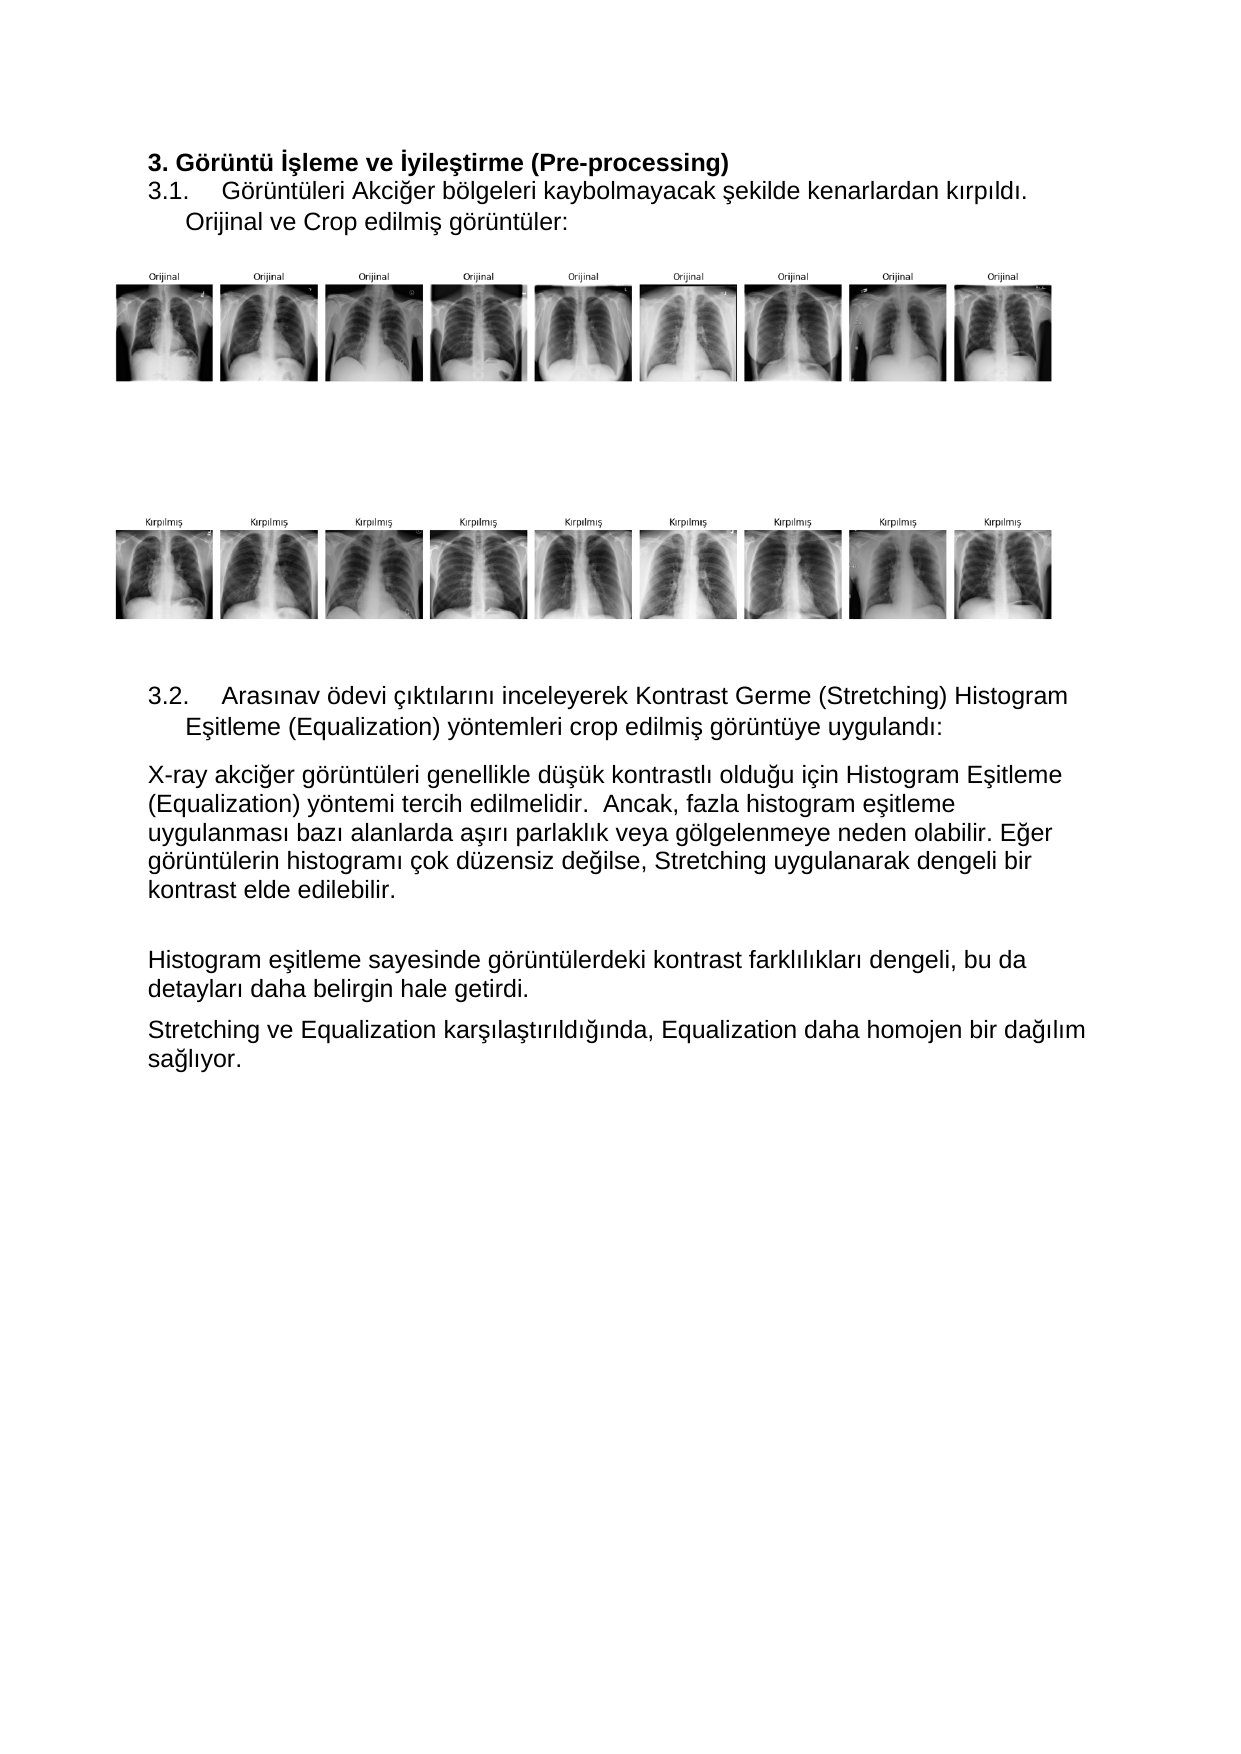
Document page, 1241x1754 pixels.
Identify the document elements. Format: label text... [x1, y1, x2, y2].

text Stretching ve Equalization karşılaştırıldığında, Equalization daha homojen bir dağılım sağlıyor. [148, 1015, 1093, 1072]
text 3. Görüntü İşleme ve İyileştirme (Pre-processing) [148, 148, 1093, 176]
picture [110, 267, 1055, 624]
text Histogram eşitleme sayesinde görüntülerdeki kontrast farklılıkları dengeli, bu da detayları daha belirgin hale getirdi. [148, 945, 1093, 1002]
list Görüntüleri Akciğer bölgeleri kaybolmayacak şekilde kenarlardan kırpıldı. Orijinal ve Crop edilmiş görüntüler: [148, 176, 1093, 236]
list Arasınav ödevi çıktılarını inceleyerek Kontrast Germe (Stretching) Histogram Eşitleme (Equalization) yöntemleri crop edilmiş görüntüye uygulandı: [148, 681, 1093, 741]
text X-ray akciğer görüntüleri genellikle düşük kontrastlı olduğu için Histogram Eşitleme (Equalization) yöntemi tercih edilmelidir. Ancak, fazla histogram eşitleme uygulanması bazı alanlarda aşırı parlaklık veya gölgelenmeye neden olabilir. Eğer görüntülerin histogramı çok düzensiz değilse, Stretching uygulanarak dengeli bir kontrast elde edilebilir. [148, 760, 1093, 904]
